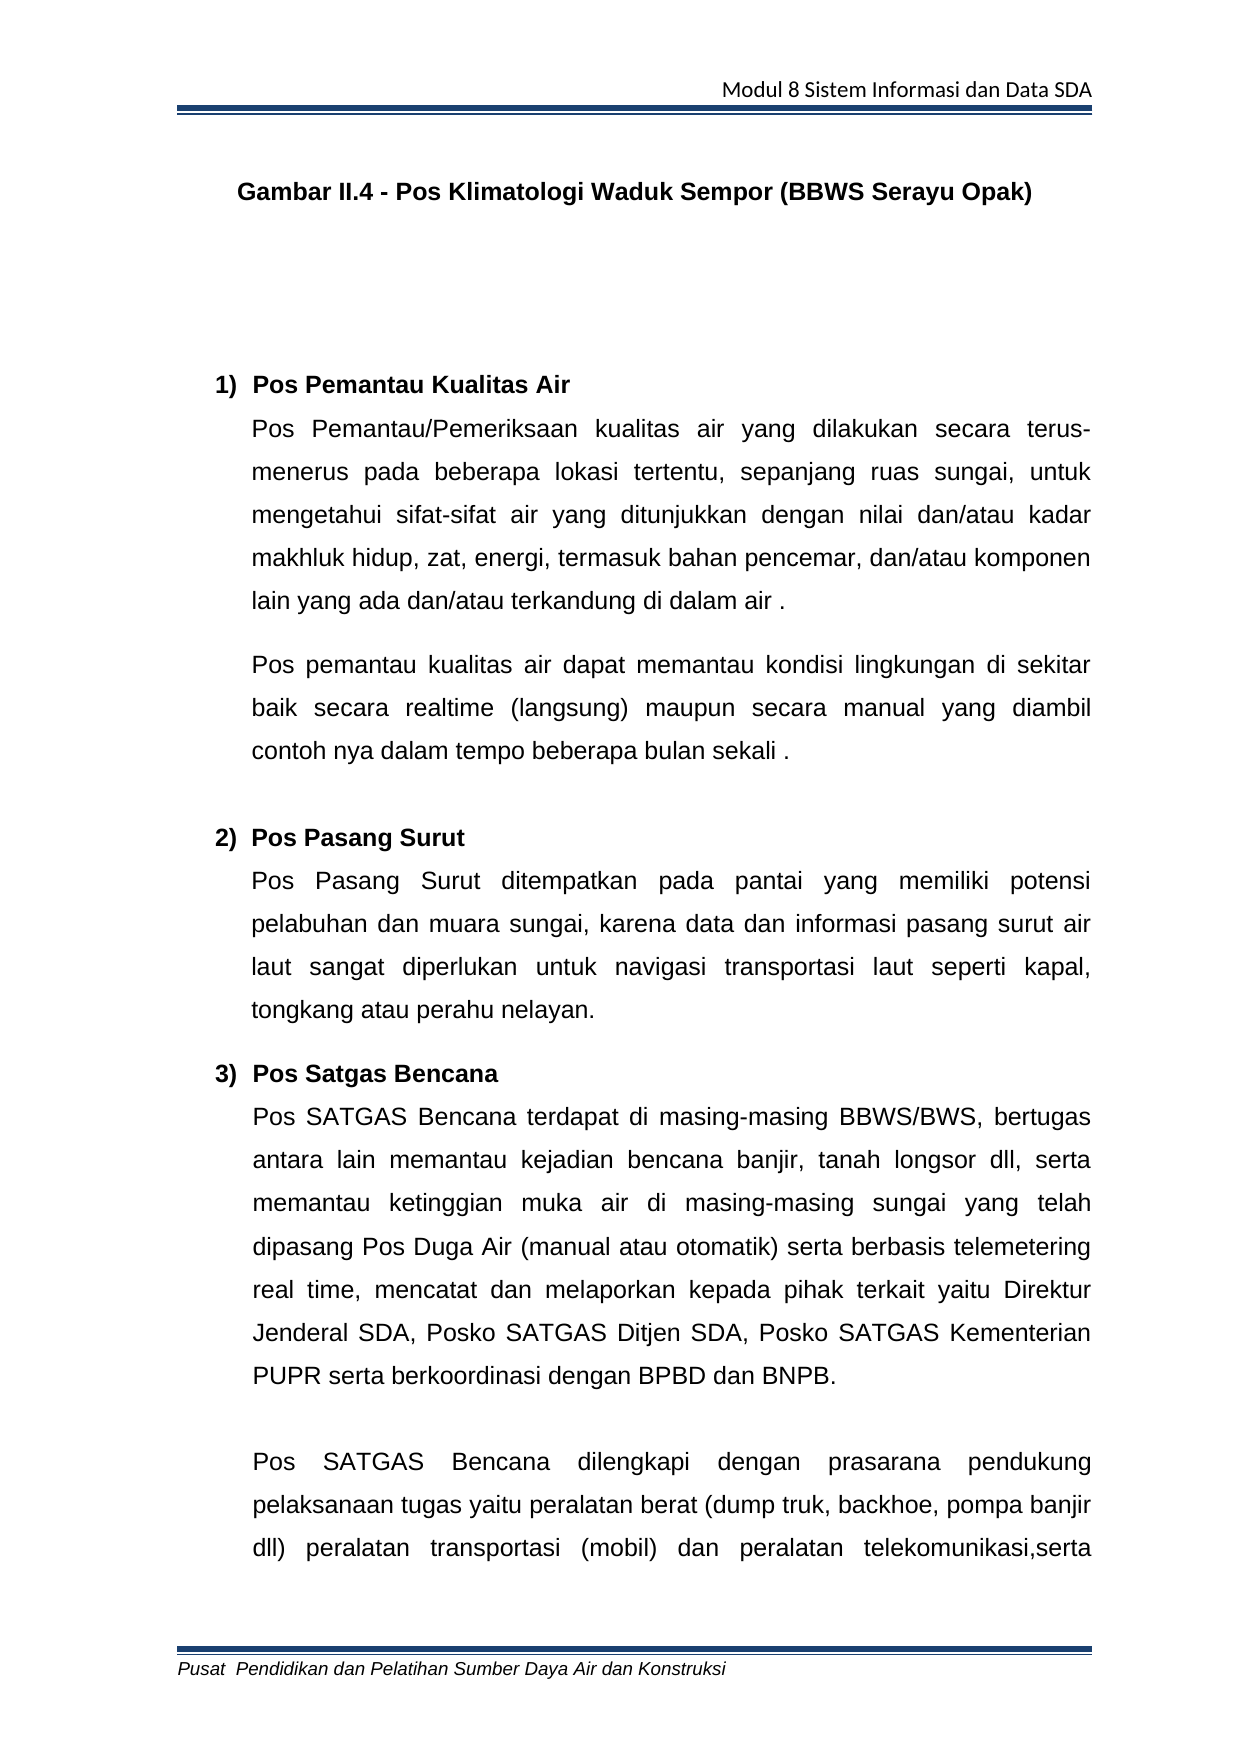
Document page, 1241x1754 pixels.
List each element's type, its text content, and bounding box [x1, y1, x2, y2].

text Pos SATGAS Bencana terdapat di masing-masing BBWS/BWS, bertugas antara lain memantau kejadian bencana banjir, tanah longsor dll, serta memantau ketinggian muka air di masing-masing sungai yang telah dipasang Pos Duga Air (manual atau otomatik) serta berbasis telemetering real time, mencatat dan melaporkan kepada pihak terkait yaitu Direktur Jenderal SDA, Posko SATGAS Ditjen SDA, Posko SATGAS Kementerian PUPR serta berkoordinasi dengan BPBD dan BNPB. [252, 1102, 1092, 1390]
text Pos pemantau kualitas air dapat memantau kondisi lingkungan di sekitar baik secara realtime (langsung) maupun secara manual yang diambil contoh nya dalam tempo beberapa bulan sekali . [251, 650, 1092, 765]
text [252, 1447, 1092, 1562]
text Pos Pemantau/Pemeriksaan kualitas air yang dilakukan secara terus-menerus pada beberapa lokasi tertentu, sepanjang ruas sungai, untuk mengetahui sifat-sifat air yang ditunjukkan dengan nilai dan/atau kadar makhluk hidup, zat, energi, termasuk bahan pencemar, dan/atau komponen lain yang ada dan/atau terkandung di dalam air . [251, 414, 1092, 615]
list Pos Pasang Surut [215, 823, 1092, 851]
text Pos Pasang Surut ditempatkan pada pantai yang memiliki potensi pelabuhan dan muara sungai, karena data dan informasi pasang surut air laut sangat diperlukan untuk navigasi transportasi laut seperti kapal, tongkang atau perahu nelayan. [251, 866, 1092, 1024]
text Gambar II.4 - Pos Klimatologi Waduk Sempor (BBWS Serayu Opak) [177, 177, 1092, 206]
list Pos Pemantau Kualitas Air [215, 371, 1092, 399]
list Pos Satgas Bencana [215, 1059, 1092, 1088]
